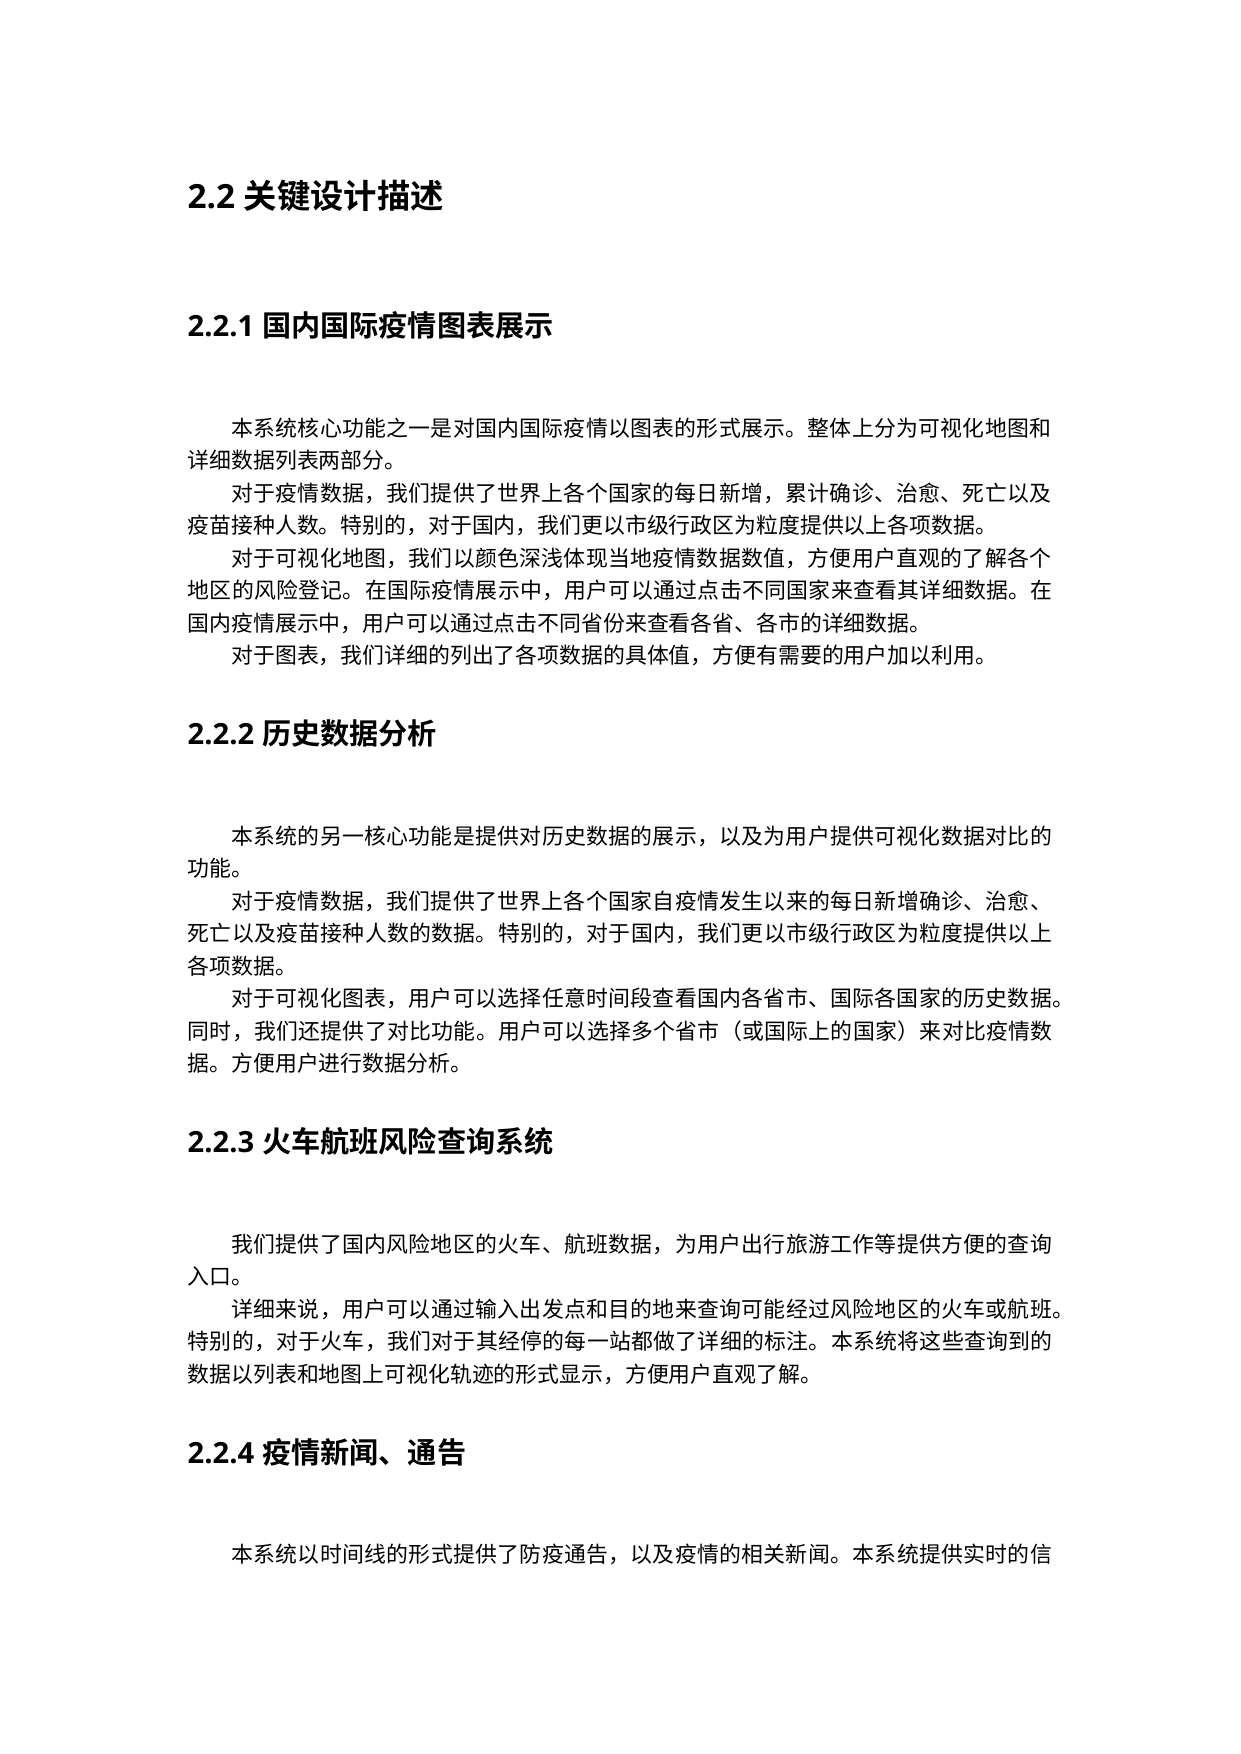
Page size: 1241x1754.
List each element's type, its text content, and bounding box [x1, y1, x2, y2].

subtitle 2.2.1 国内国际疫情图表展示 [187, 291, 1053, 356]
text 对于可视化图表，用户可以选择任意时间段查看国内各省市、国际各国家的历史数据。同时，我们还提供了对比功能。用户可以选择多个省市（或国际上的国家）来对比疫情数据。方便用户进行数据分析。 [187, 981, 1053, 1078]
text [187, 1537, 1053, 1569]
text 对于疫情数据，我们提供了世界上各个国家的每日新增，累计确诊、治愈、死亡以及疫苗接种人数。特别的，对于国内，我们更以市级行政区为粒度提供以上各项数据。 [187, 475, 1053, 540]
subtitle 2.2.4 疫情新闻、通告 [187, 1418, 1053, 1483]
text 对于可视化地图，我们以颜色深浅体现当地疫情数据数值，方便用户直观的了解各个地区的风险登记。在国际疫情展示中，用户可以通过点击不同国家来查看其详细数据。在国内疫情展示中，用户可以通过点击不同省份来查看各省、各市的详细数据。 [187, 540, 1053, 638]
text 详细来说，用户可以通过输入出发点和目的地来查询可能经过风险地区的火车或航班。特别的，对于火车，我们对于其经停的每一站都做了详细的标注。本系统将这些查询到的数据以列表和地图上可视化轨迹的形式显示，方便用户直观了解。 [187, 1291, 1053, 1389]
text 本系统的另一核心功能是提供对历史数据的展示，以及为用户提供可视化数据对比的功能。 [187, 818, 1053, 883]
subtitle 2.2.2 历史数据分析 [187, 699, 1053, 764]
subtitle 2.2.3 火车航班风险查询系统 [187, 1107, 1053, 1172]
text 我们提供了国内风险地区的火车、航班数据，为用户出行旅游工作等提供方便的查询入口。 [187, 1226, 1053, 1291]
text 对于图表，我们详细的列出了各项数据的具体值，方便有需要的用户加以利用。 [187, 638, 1053, 670]
text 本系统核心功能之一是对国内国际疫情以图表的形式展示。整体上分为可视化地图和详细数据列表两部分。 [187, 410, 1053, 475]
text 对于疫情数据，我们提供了世界上各个国家自疫情发生以来的每日新增确诊、治愈、死亡以及疫苗接种人数的数据。特别的，对于国内，我们更以市级行政区为粒度提供以上各项数据。 [187, 883, 1053, 981]
subtitle 2.2 关键设计描述 [187, 162, 1053, 227]
